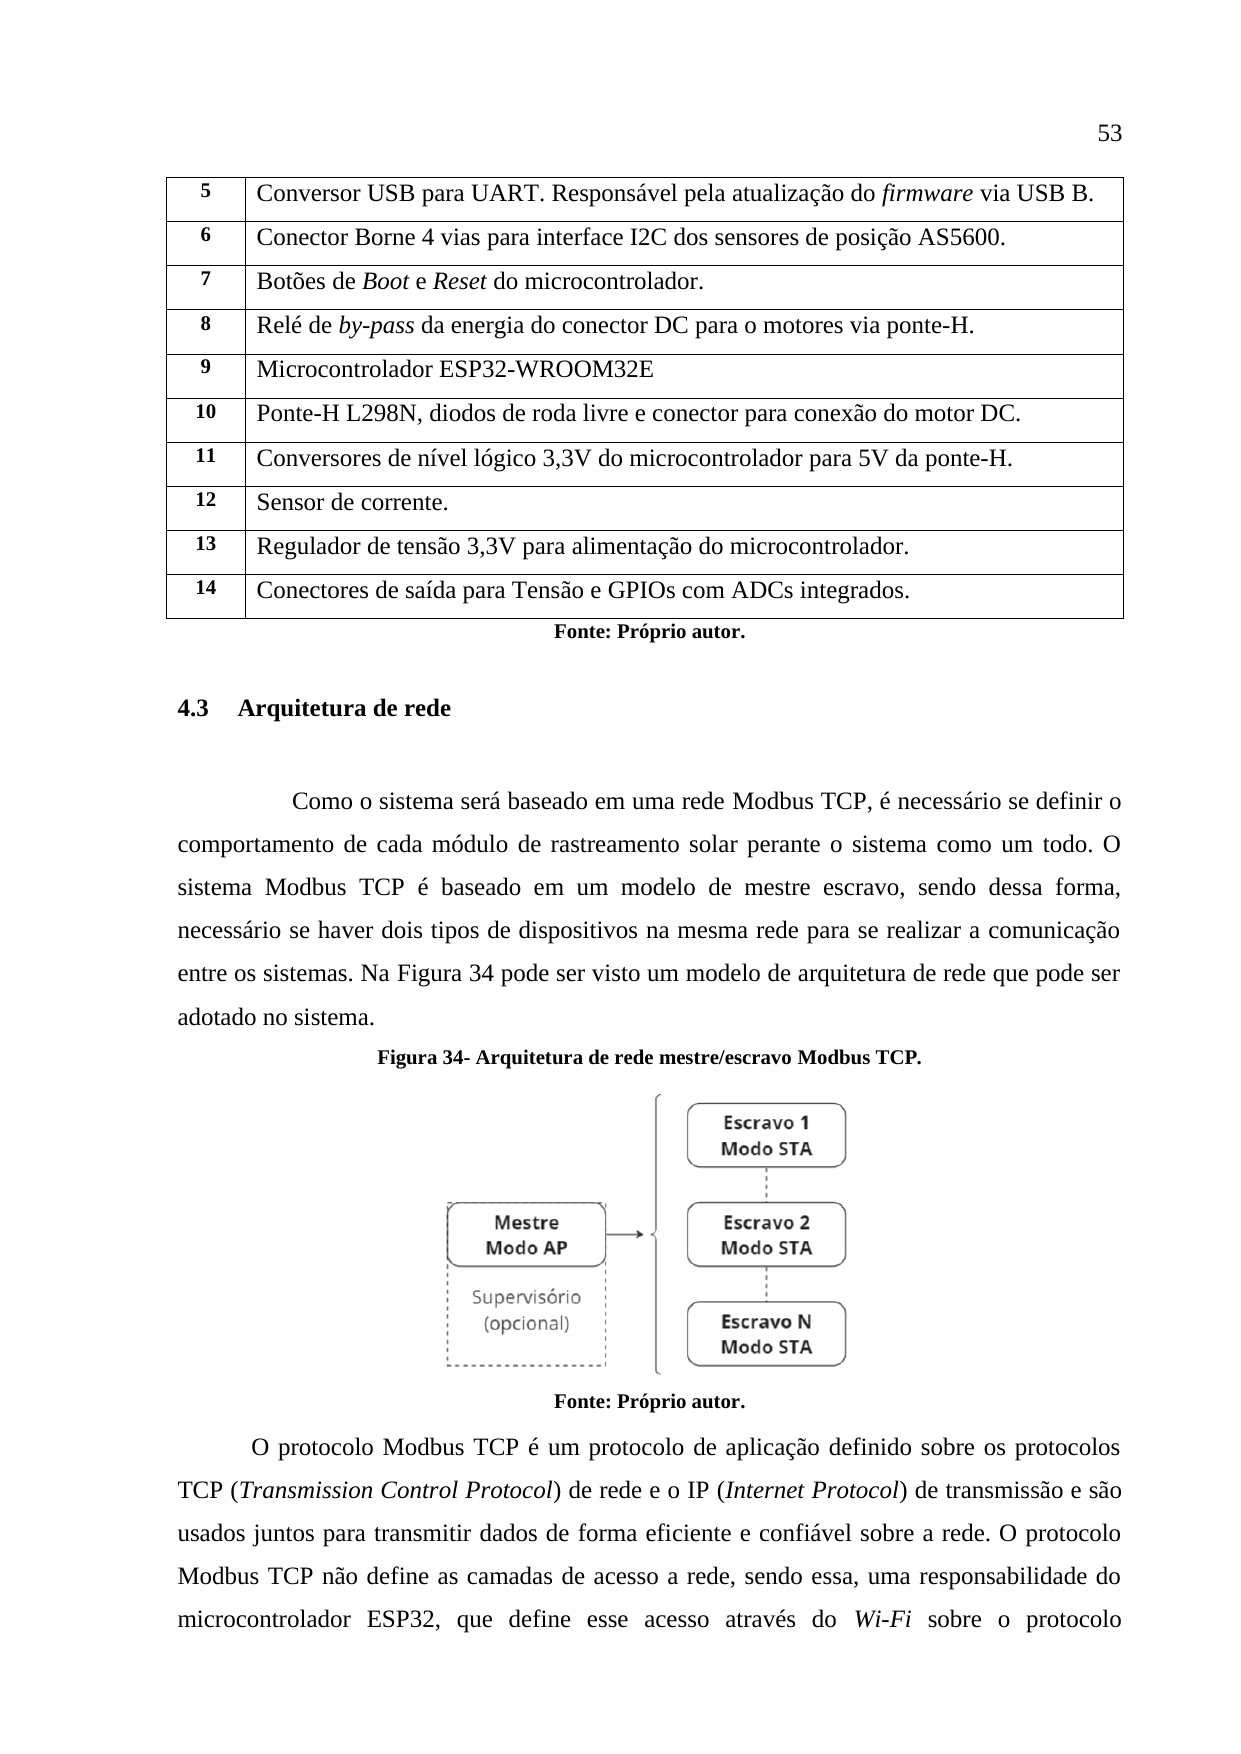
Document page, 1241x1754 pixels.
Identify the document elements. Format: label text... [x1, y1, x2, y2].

text Fonte: Próprio autor. [177, 1389, 1122, 1413]
table_cell 8 [167, 310, 245, 353]
table_cell 10 [167, 399, 245, 442]
table_cell 14 [167, 575, 245, 618]
table_cell 13 [167, 531, 245, 574]
table_cell 7 [167, 266, 245, 309]
table_cell Conversor USB para UART. Responsável pela atualização do firmware via USB B. [246, 178, 1123, 221]
table_cell Conector Borne 4 vias para interface I2C dos sensores de posição AS5600. [246, 222, 1123, 265]
subtitle Arquitetura de rede [177, 693, 1122, 722]
table_cell Regulador de tensão 3,3V para alimentação do microcontrolador. [246, 531, 1123, 574]
table_cell Conversores de nível lógico 3,3V do microcontrolador para 5V da ponte-H. [246, 443, 1123, 486]
picture [437, 1087, 863, 1375]
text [177, 1432, 1122, 1633]
table_cell 12 [167, 487, 245, 530]
table_cell Ponte-H L298N, diodos de roda livre e conector para conexão do motor DC. [246, 399, 1123, 442]
text Fonte: Próprio autor. [177, 619, 1122, 643]
table_cell Botões de Boot e Reset do microcontrolador. [246, 266, 1123, 309]
table_cell 6 [167, 222, 245, 265]
table_cell 5 [167, 178, 245, 221]
table_cell Sensor de corrente. [246, 487, 1123, 530]
table_cell Microcontrolador ESP32-WROOM32E [246, 355, 1123, 397]
table_cell Conectores de saída para Tensão e GPIOs com ADCs integrados. [246, 575, 1123, 618]
table_cell 11 [167, 443, 245, 486]
table_cell Relé de by-pass da energia do conector DC para o motores via ponte-H. [246, 310, 1123, 353]
table_cell 9 [167, 355, 245, 397]
